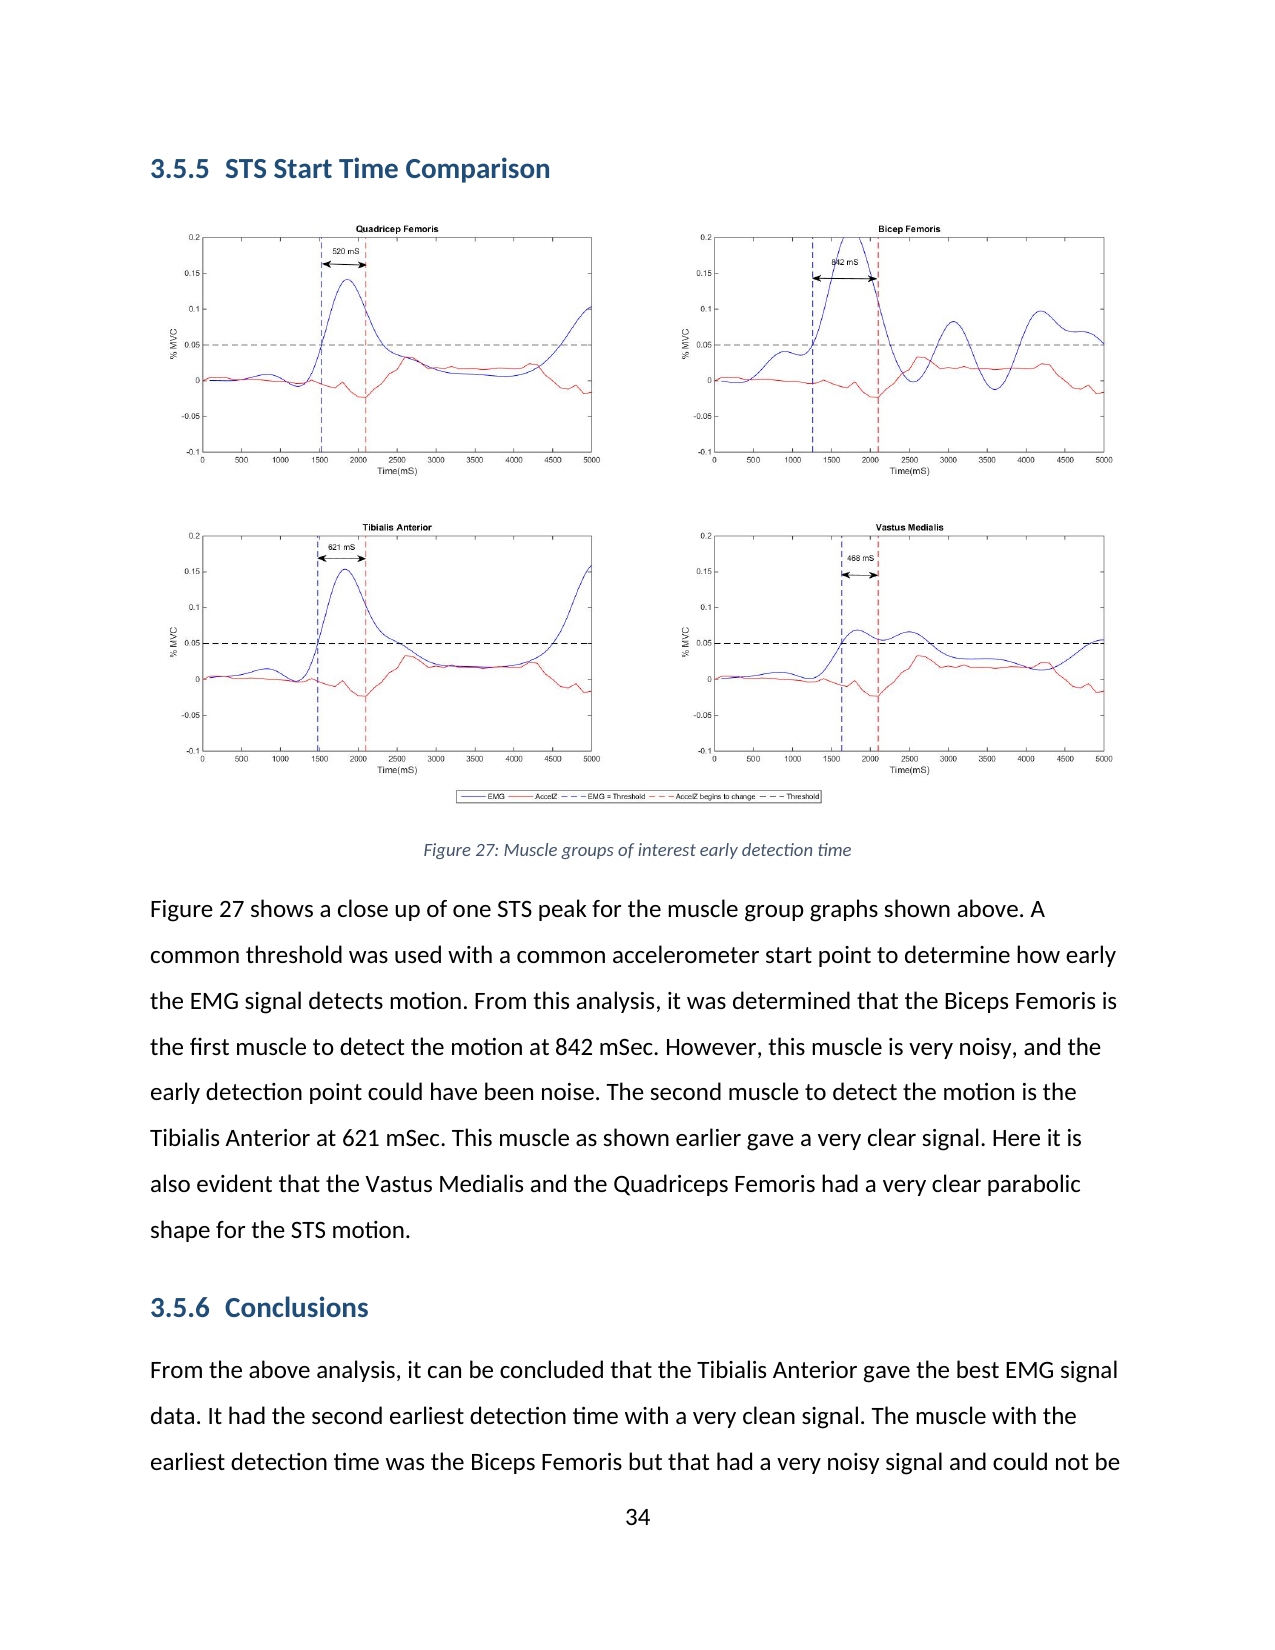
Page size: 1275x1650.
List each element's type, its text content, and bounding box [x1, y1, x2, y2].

subtitle Conclusions [150, 1289, 1125, 1324]
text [150, 1354, 1125, 1477]
picture [157, 216, 1118, 811]
subtitle STS Start Time Comparison [150, 150, 1125, 186]
text Figure 27 shows a close up of one STS peak for the muscle group graphs shown above. A common threshold was used with a common accelerometer start point to determine how early the EMG signal detects motion. From this analysis, it was determined that the Biceps Femoris is the first muscle to detect the motion at 842 mSec. However, this muscle is very noisy, and the early detection point could have been noise. The second muscle to detect the motion is the Tibialis Anterior at 621 mSec. This muscle as shown earlier gave a very clear signal. Here it is also evident that the Vastus Medialis and the Quadriceps Femoris had a very clear parabolic shape for the STS motion. [150, 894, 1125, 1244]
